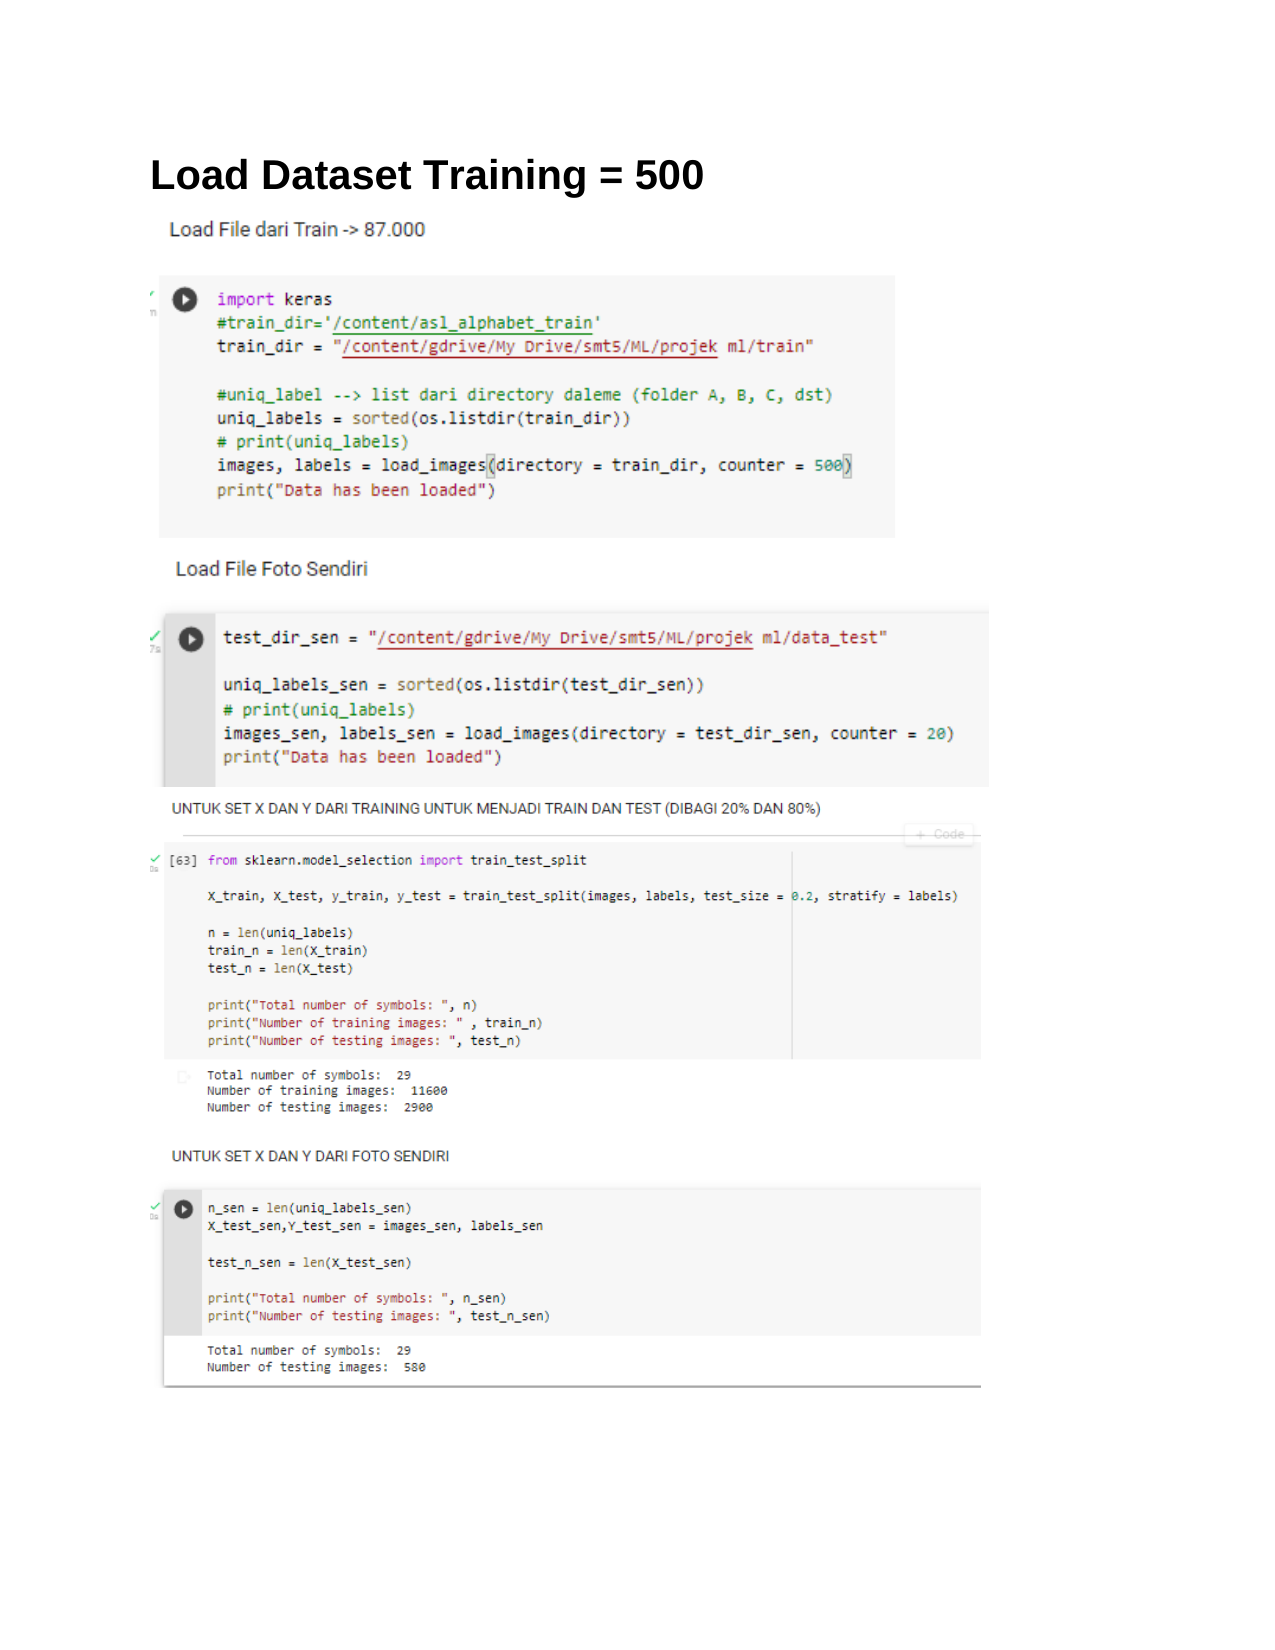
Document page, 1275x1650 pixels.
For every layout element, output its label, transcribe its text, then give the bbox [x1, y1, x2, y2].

picture [150, 790, 981, 1388]
picture [150, 541, 989, 787]
picture [150, 210, 896, 538]
subtitle Load Dataset Training = 500 [150, 150, 1125, 198]
